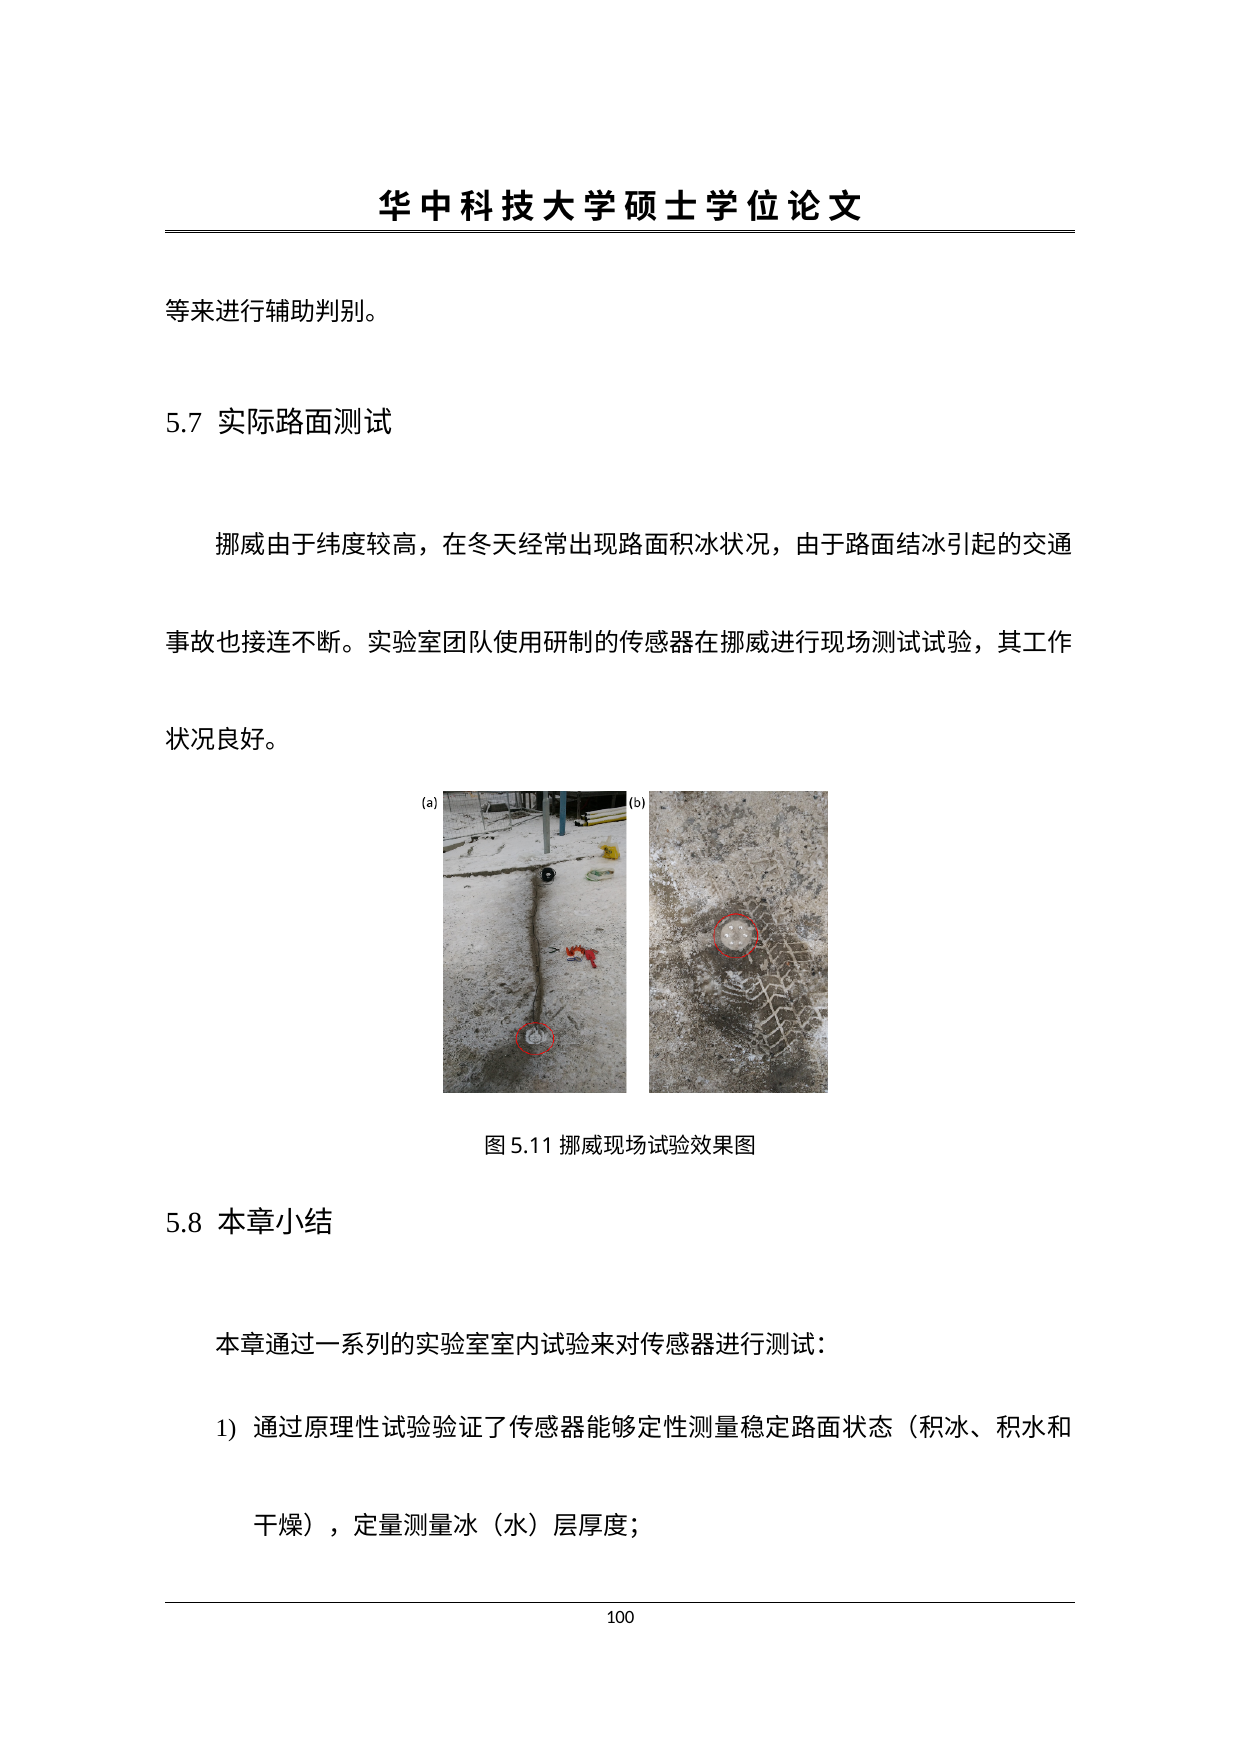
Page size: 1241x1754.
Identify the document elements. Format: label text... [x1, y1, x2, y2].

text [165, 277, 1075, 342]
text 图5.11 挪威现场试验效果图 [165, 1128, 1075, 1160]
text 本章通过一系列的实验室室内试验来对传感器进行测试： [165, 1310, 1075, 1375]
list 实际路面测试 [165, 387, 1075, 452]
text 挪威由于纬度较高，在冬天经常出现路面积冰状况，由于路面结冰引起的交通事故也接连不断。实验室团队使用研制的传感器在挪威进行现场测试试验，其工作状况良好。 [165, 510, 1075, 770]
list 本章小结 [165, 1187, 1075, 1252]
list 通过原理性试验验证了传感器能够定性测量稳定路面状态（积冰、积水和干燥），定量测量冰（水）层厚度； [215, 1393, 1075, 1556]
picture [412, 788, 828, 1093]
